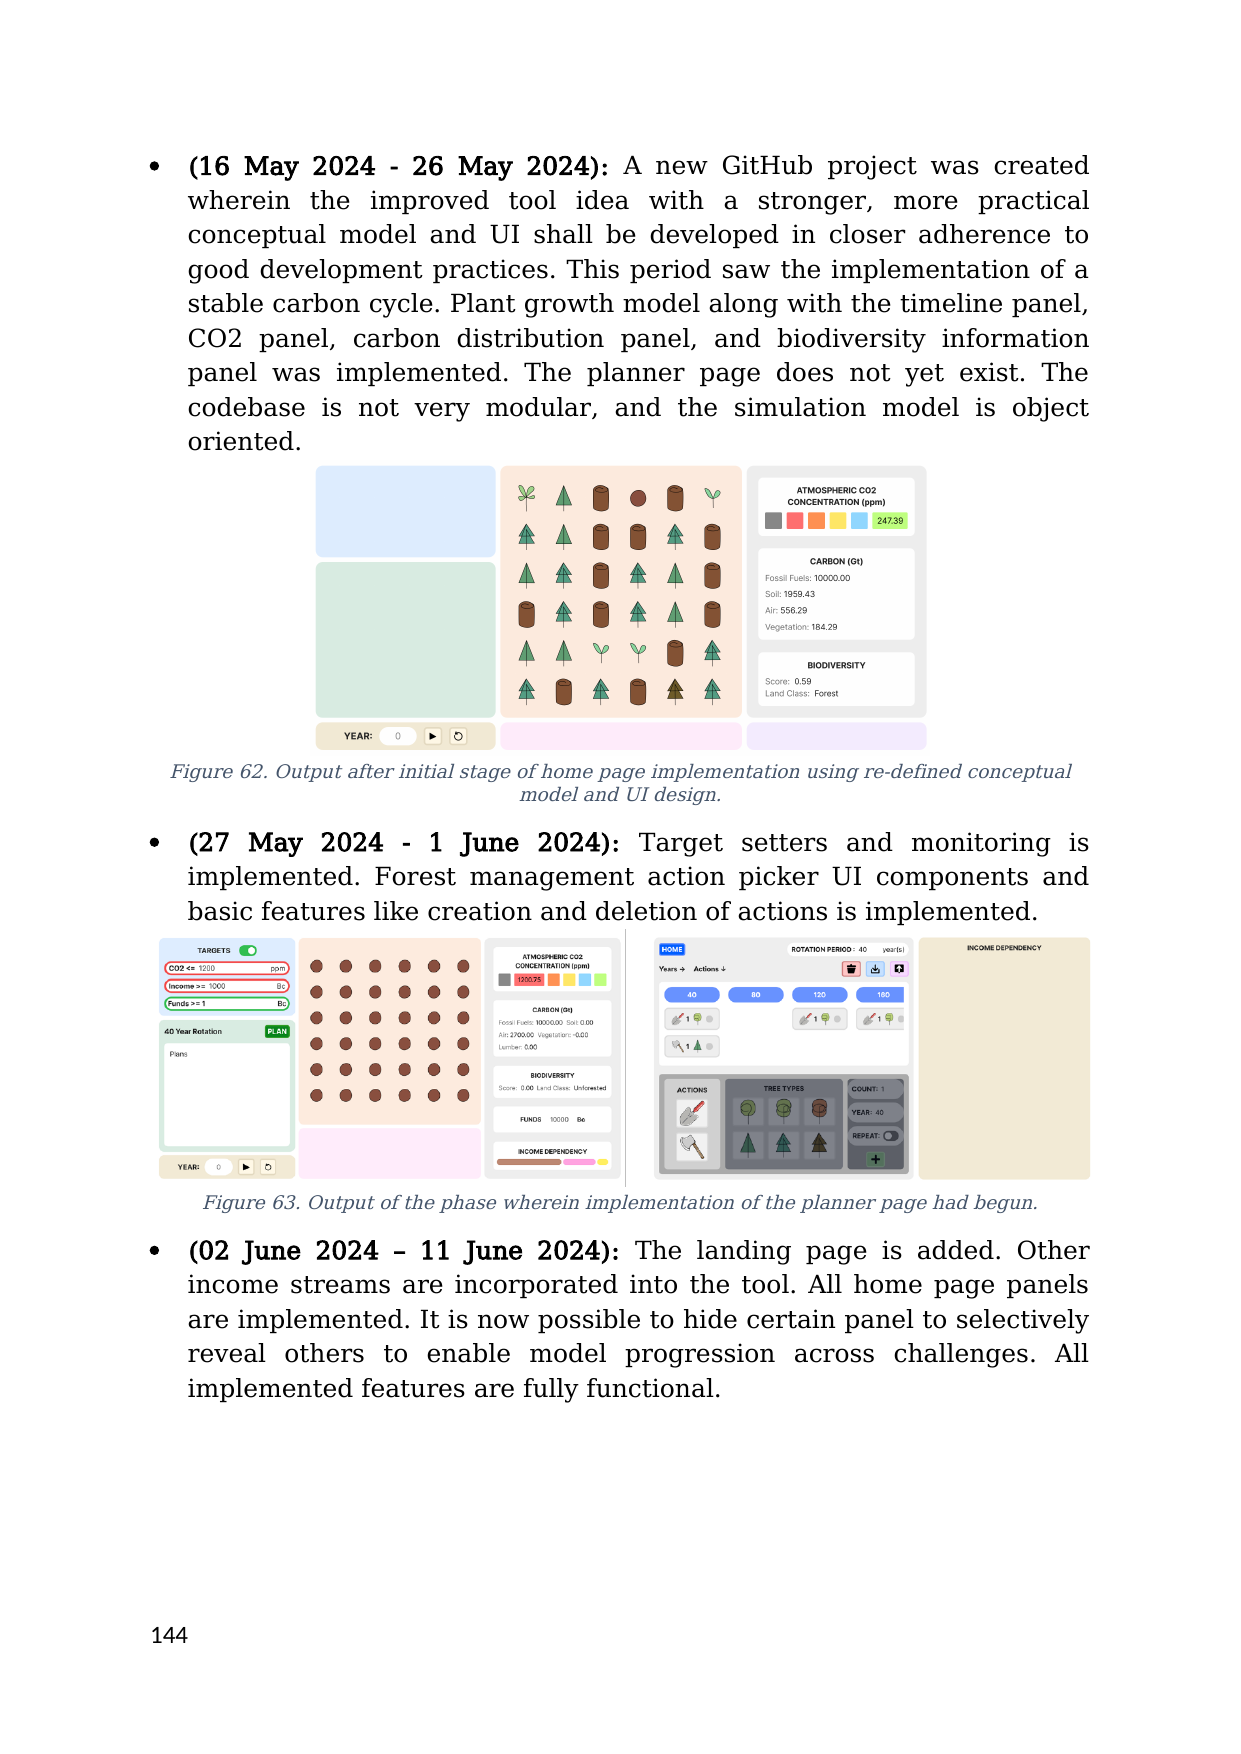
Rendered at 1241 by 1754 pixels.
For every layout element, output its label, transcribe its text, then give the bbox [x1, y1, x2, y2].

picture [150, 929, 1095, 1187]
picture [310, 460, 930, 756]
text Figure 63. Output of the phase wherein implementation of the planner page had begun. [150, 1191, 1090, 1213]
text Figure 62. Output after initial stage of home page implementation using re-defined conceptual model and UI design. [150, 760, 1090, 805]
list (27 May 2024 - 1 June 2024): Target setters and monitoring is implemented. Forest management action picker UI components and basic features like creation and deletion of actions is implemented. [150, 826, 1090, 925]
list (02 June 2024 – 11 June 2024): The landing page is added. Other income streams are incorporated into the tool. All home page panels are implemented. It is now possible to hide certain panel to selectively reveal others to enable model progression across challenges. All implemented features are fully functional. [150, 1234, 1090, 1402]
list (16 May 2024 - 26 May 2024): A new GitHub project was created wherein the improved tool idea with a stronger, more practical conceptual model and UI shall be developed in closer adherence to good development practices. This period saw the implementation of a stable carbon cycle. Plant growth model along with the timeline panel, CO2 panel, carbon distribution panel, and biodiversity information panel was implemented. The planner page does not yet exist. The codebase is not very modular, and the simulation model is object oriented. [150, 150, 1090, 456]
